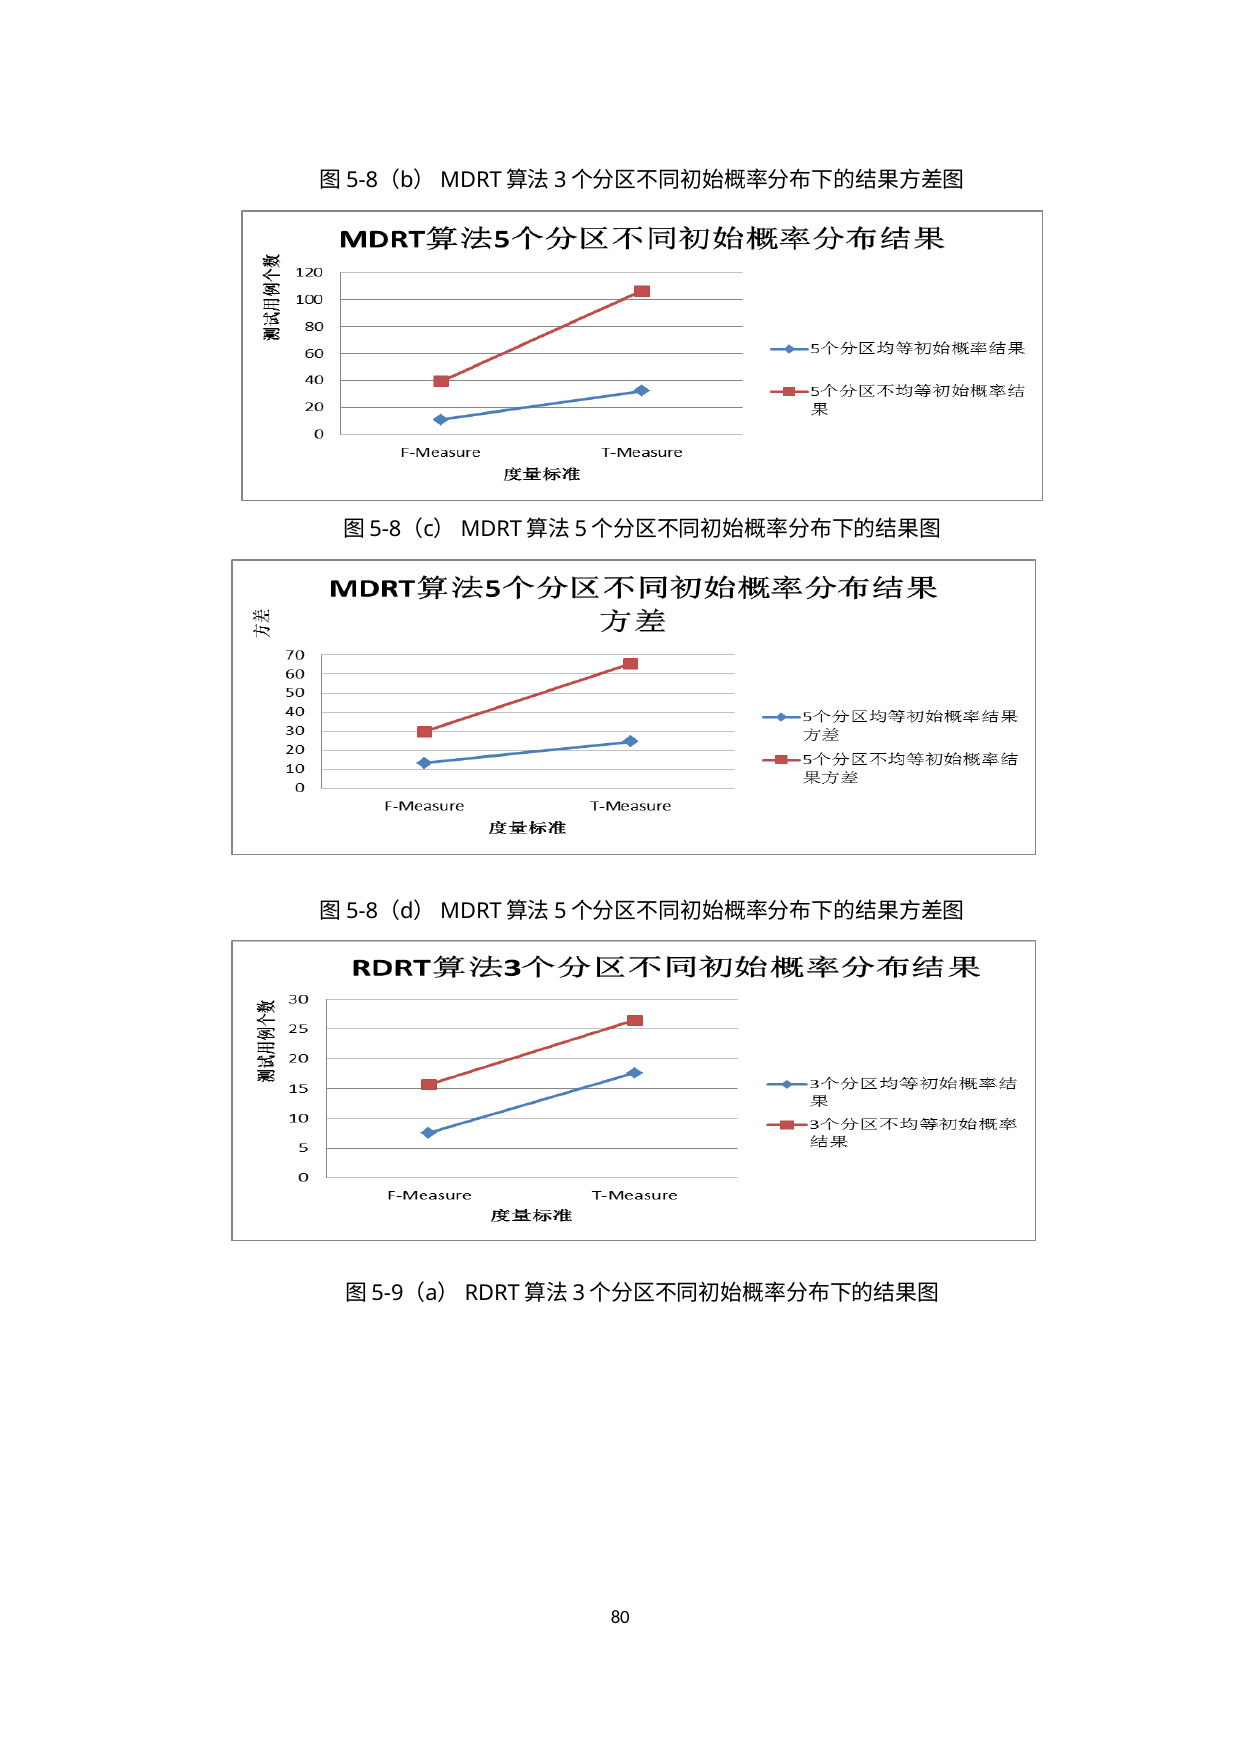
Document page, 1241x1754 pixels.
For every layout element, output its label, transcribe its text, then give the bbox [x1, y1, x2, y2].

picture [241, 210, 1043, 501]
picture [231, 559, 1036, 855]
text 图5-8（d） MDRT算法5个分区不同初始概率分布下的结果方差图 [187, 893, 1053, 925]
text 图5-9（a） RDRT算法3个分区不同初始概率分布下的结果图 [187, 1274, 1053, 1307]
text 图5-8（c） MDRT算法5个分区不同初始概率分布下的结果图 [187, 511, 1053, 543]
text 图5-8（b） MDRT算法3个分区不同初始概率分布下的结果方差图 [187, 162, 1053, 194]
picture [231, 940, 1036, 1241]
